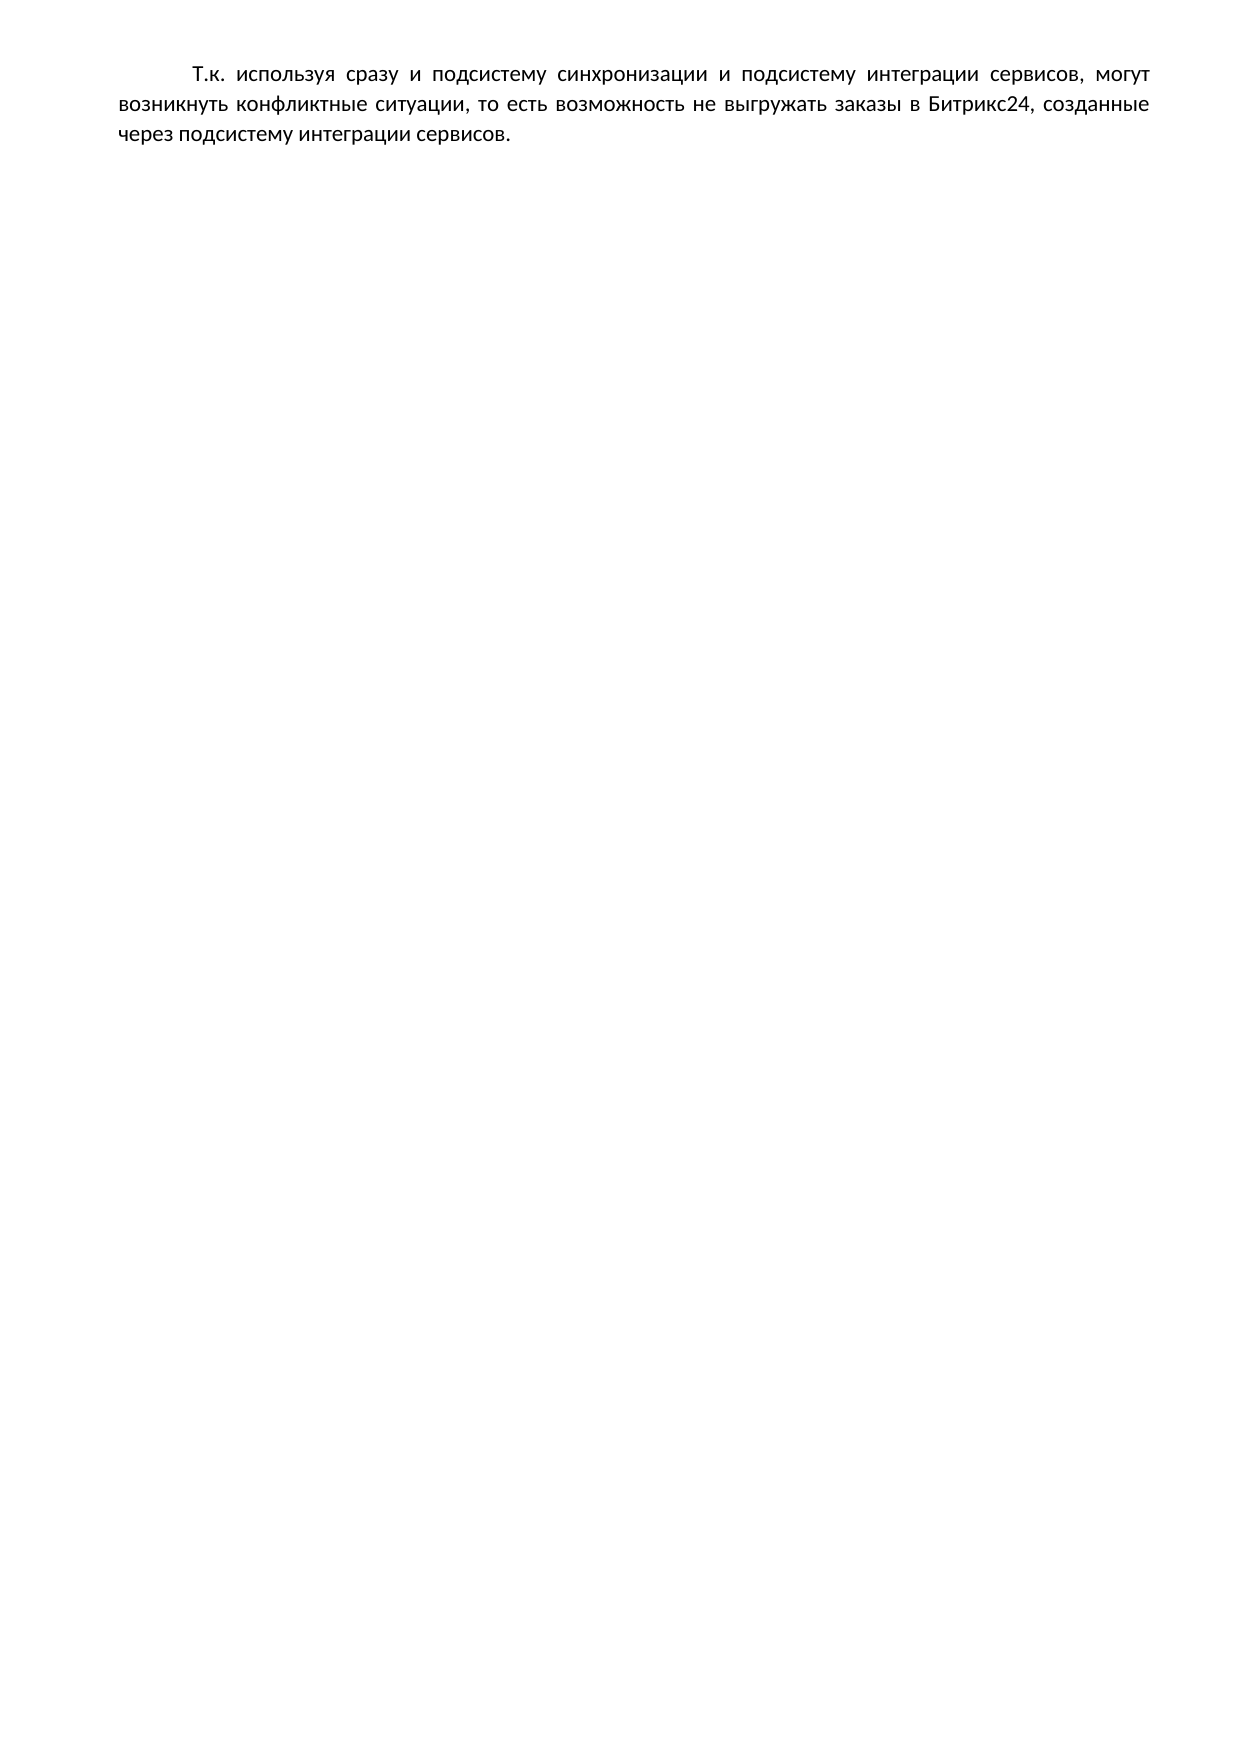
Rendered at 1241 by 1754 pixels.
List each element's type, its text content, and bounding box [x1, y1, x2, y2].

text Т.к. используя сразу и подсистему синхронизации и подсистему интеграции сервисов, могут возникнуть конфликтные ситуации, то есть возможность не выгружать заказы в Битрикс24, созданные через подсистему интеграции сервисов. [118, 59, 1152, 148]
